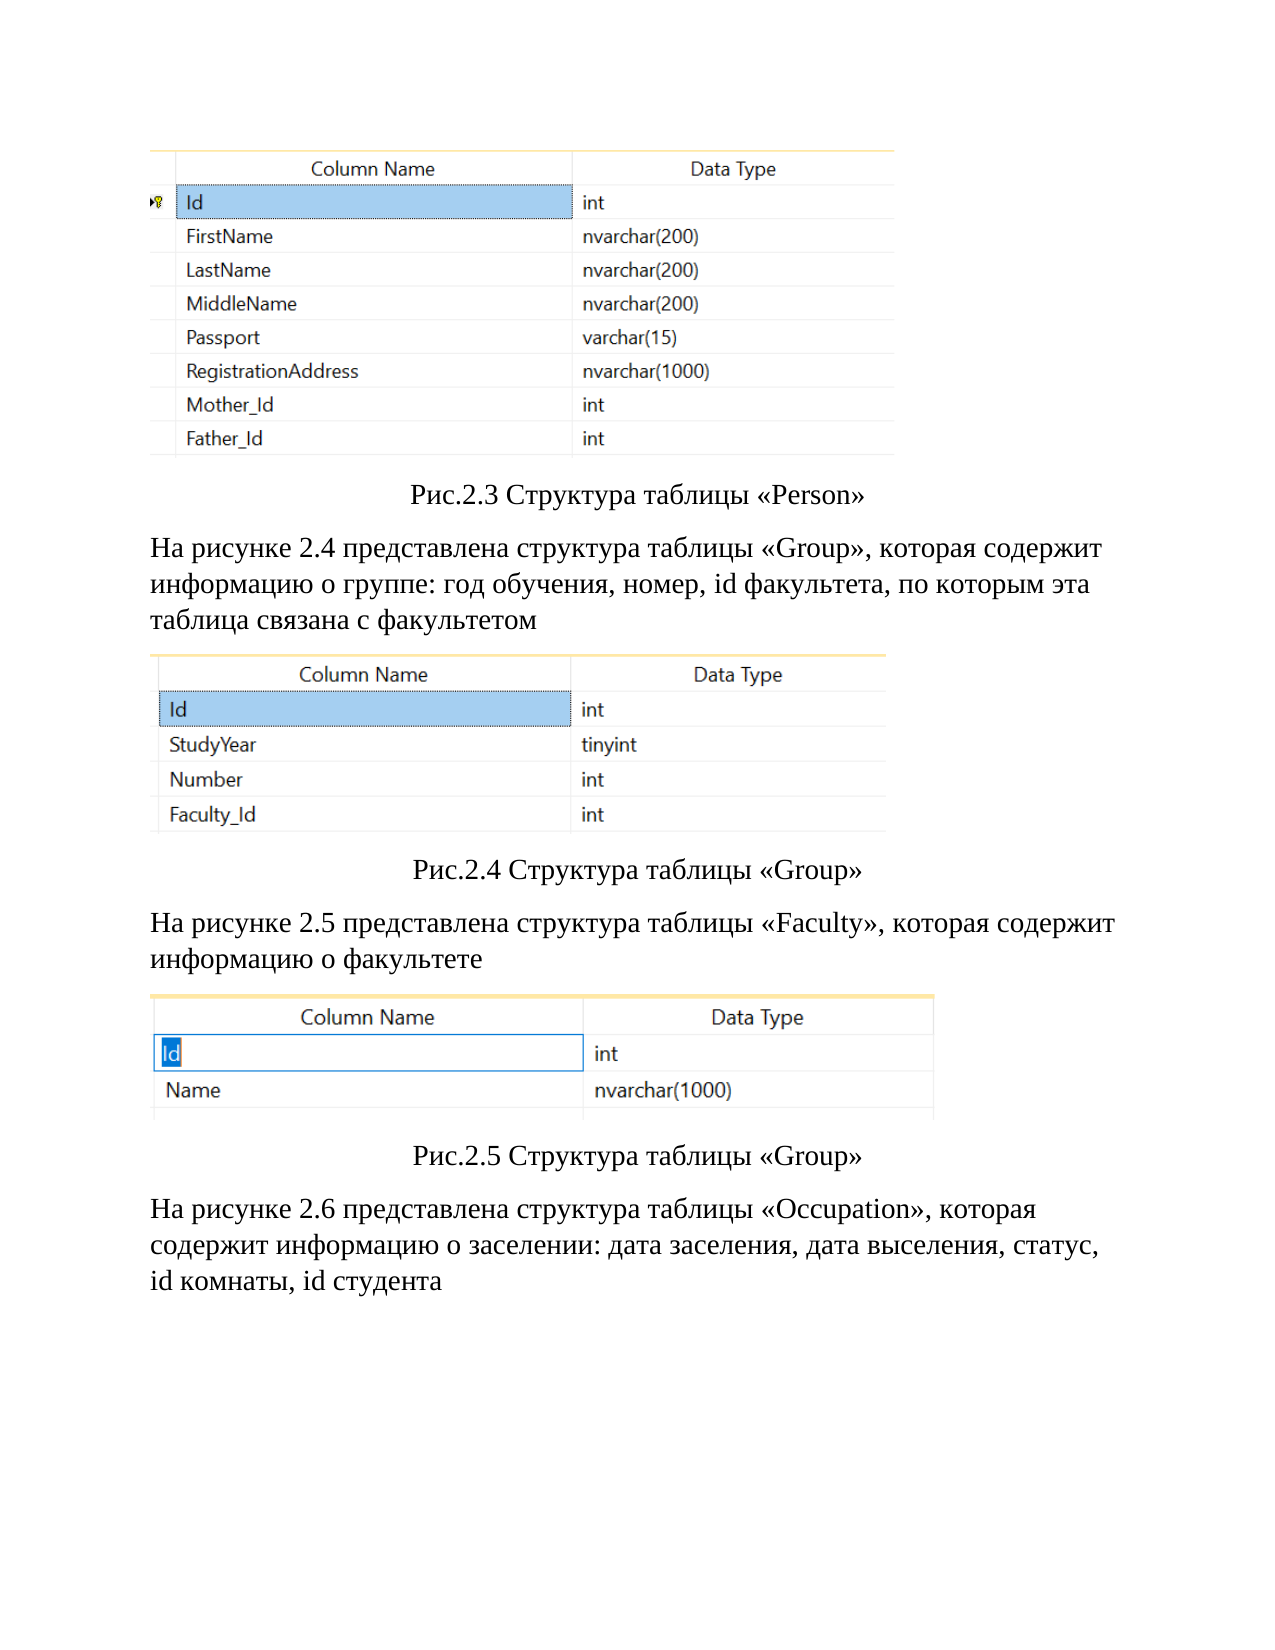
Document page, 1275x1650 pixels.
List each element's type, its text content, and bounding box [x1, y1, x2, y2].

text Рис.2.5 Структура таблицы «Group» [150, 1138, 1125, 1172]
picture [150, 150, 895, 458]
picture [150, 994, 935, 1120]
text На рисунке 2.4 представлена структура таблицы «Group», которая содержит информацию о группе: год обучения, номер, id факультета, по которым эта таблица связана с факультетом [150, 530, 1125, 636]
text Рис.2.3 Структура таблицы «Person» [150, 477, 1125, 510]
text Рис.2.4 Структура таблицы «Group» [150, 852, 1125, 886]
picture [150, 654, 886, 834]
text На рисунке 2.5 представлена структура таблицы «Faculty», которая содержит информацию о факультете [150, 905, 1125, 975]
text На рисунке 2.6 представлена структура таблицы «Occupation», которая содержит информацию о заселении: дата заселения, дата выселения, статус, id комнаты, id студента [150, 1191, 1125, 1297]
